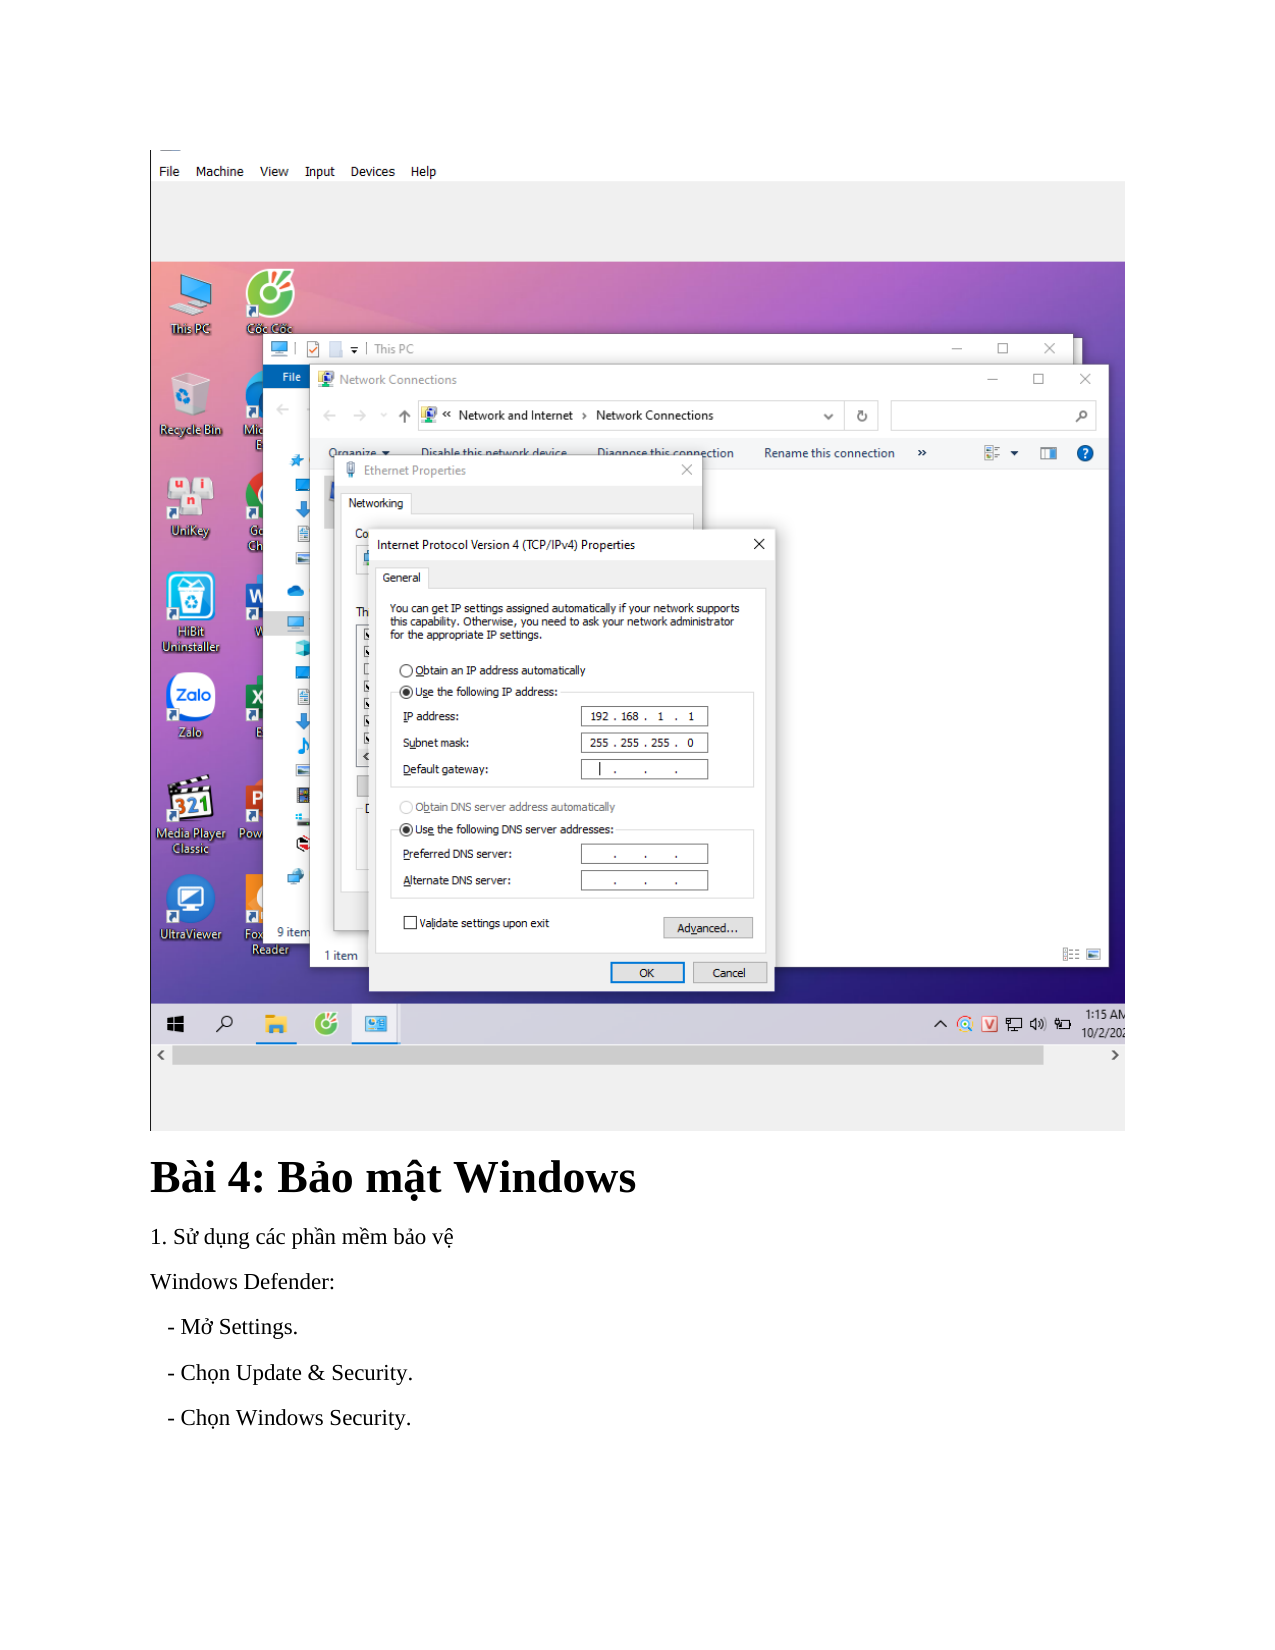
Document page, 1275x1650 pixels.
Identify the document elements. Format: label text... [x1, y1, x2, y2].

text - Mở Settings. [150, 1313, 1125, 1340]
text Bài 4: Bảo mật Windows [150, 1150, 1125, 1202]
text Windows Defender: [150, 1268, 1125, 1295]
picture [150, 150, 1125, 1131]
text 1. Sử dụng các phần mềm bảo vệ [150, 1223, 1125, 1249]
text - Chọn Windows Security. [150, 1404, 1125, 1430]
text - Chọn Update & Security. [150, 1358, 1125, 1385]
